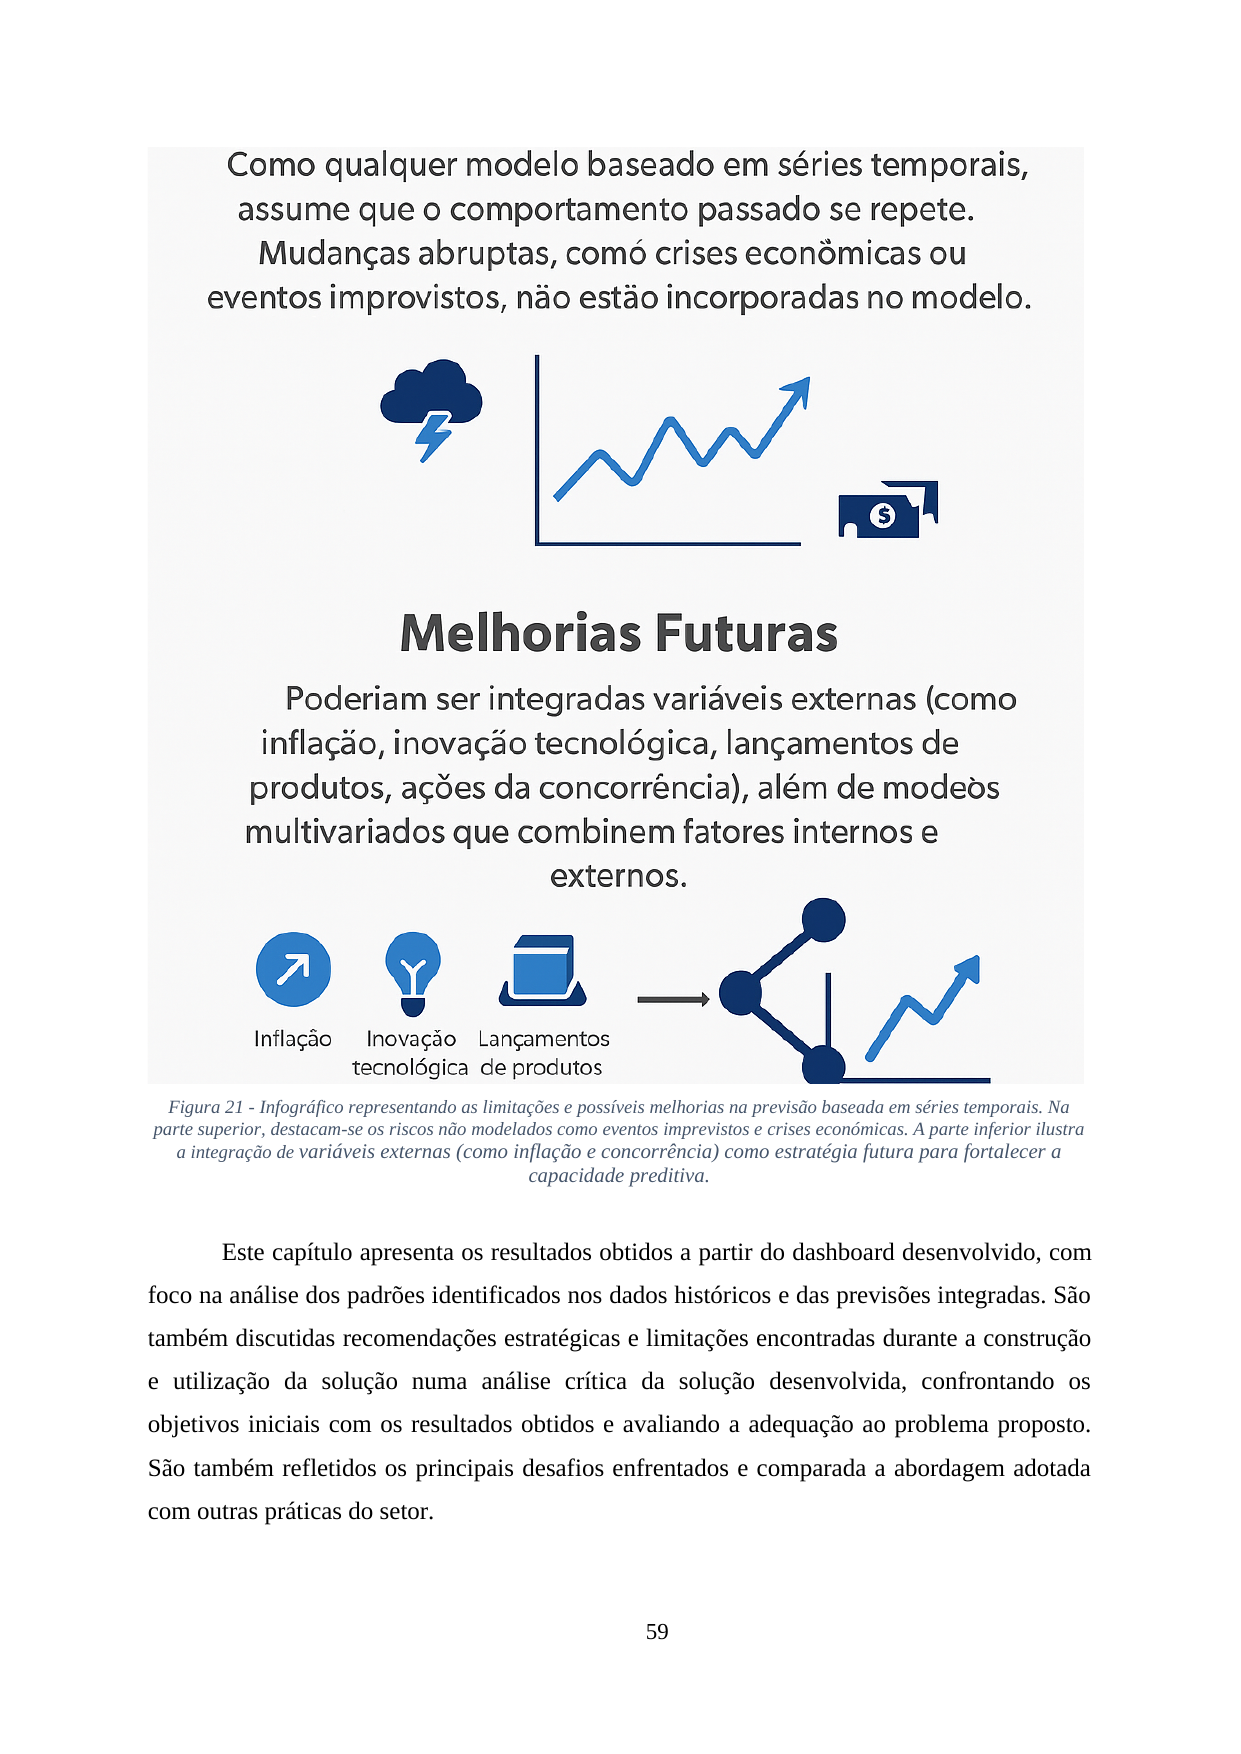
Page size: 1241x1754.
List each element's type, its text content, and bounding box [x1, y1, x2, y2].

text Este capítulo apresenta os resultados obtidos a partir do dashboard desenvolvido, com foco na análise dos padrões identificados nos dados históricos e das previsões integradas. São também discutidas recomendações estratégicas e limitações encontradas durante a construção e utilização da solução numa análise crítica da solução desenvolvida, confrontando os objetivos iniciais com os resultados obtidos e avaliando a adequação ao problema proposto. São também refletidos os principais desafios enfrentados e comparada a abordagem adotada com outras práticas do setor. [148, 1237, 1092, 1524]
text Figura 21 - Infográfico representando as limitações e possíveis melhorias na previsão baseada em séries temporais. Na parte superior, destacam-se os riscos não modelados como eventos imprevistos e crises económicas. A parte inferior ilustra a integração de variáveis externas (como inflação e concorrência) como estratégia futura para fortalecer a capacidade preditiva. [148, 1096, 1092, 1187]
picture [147, 147, 1084, 1084]
